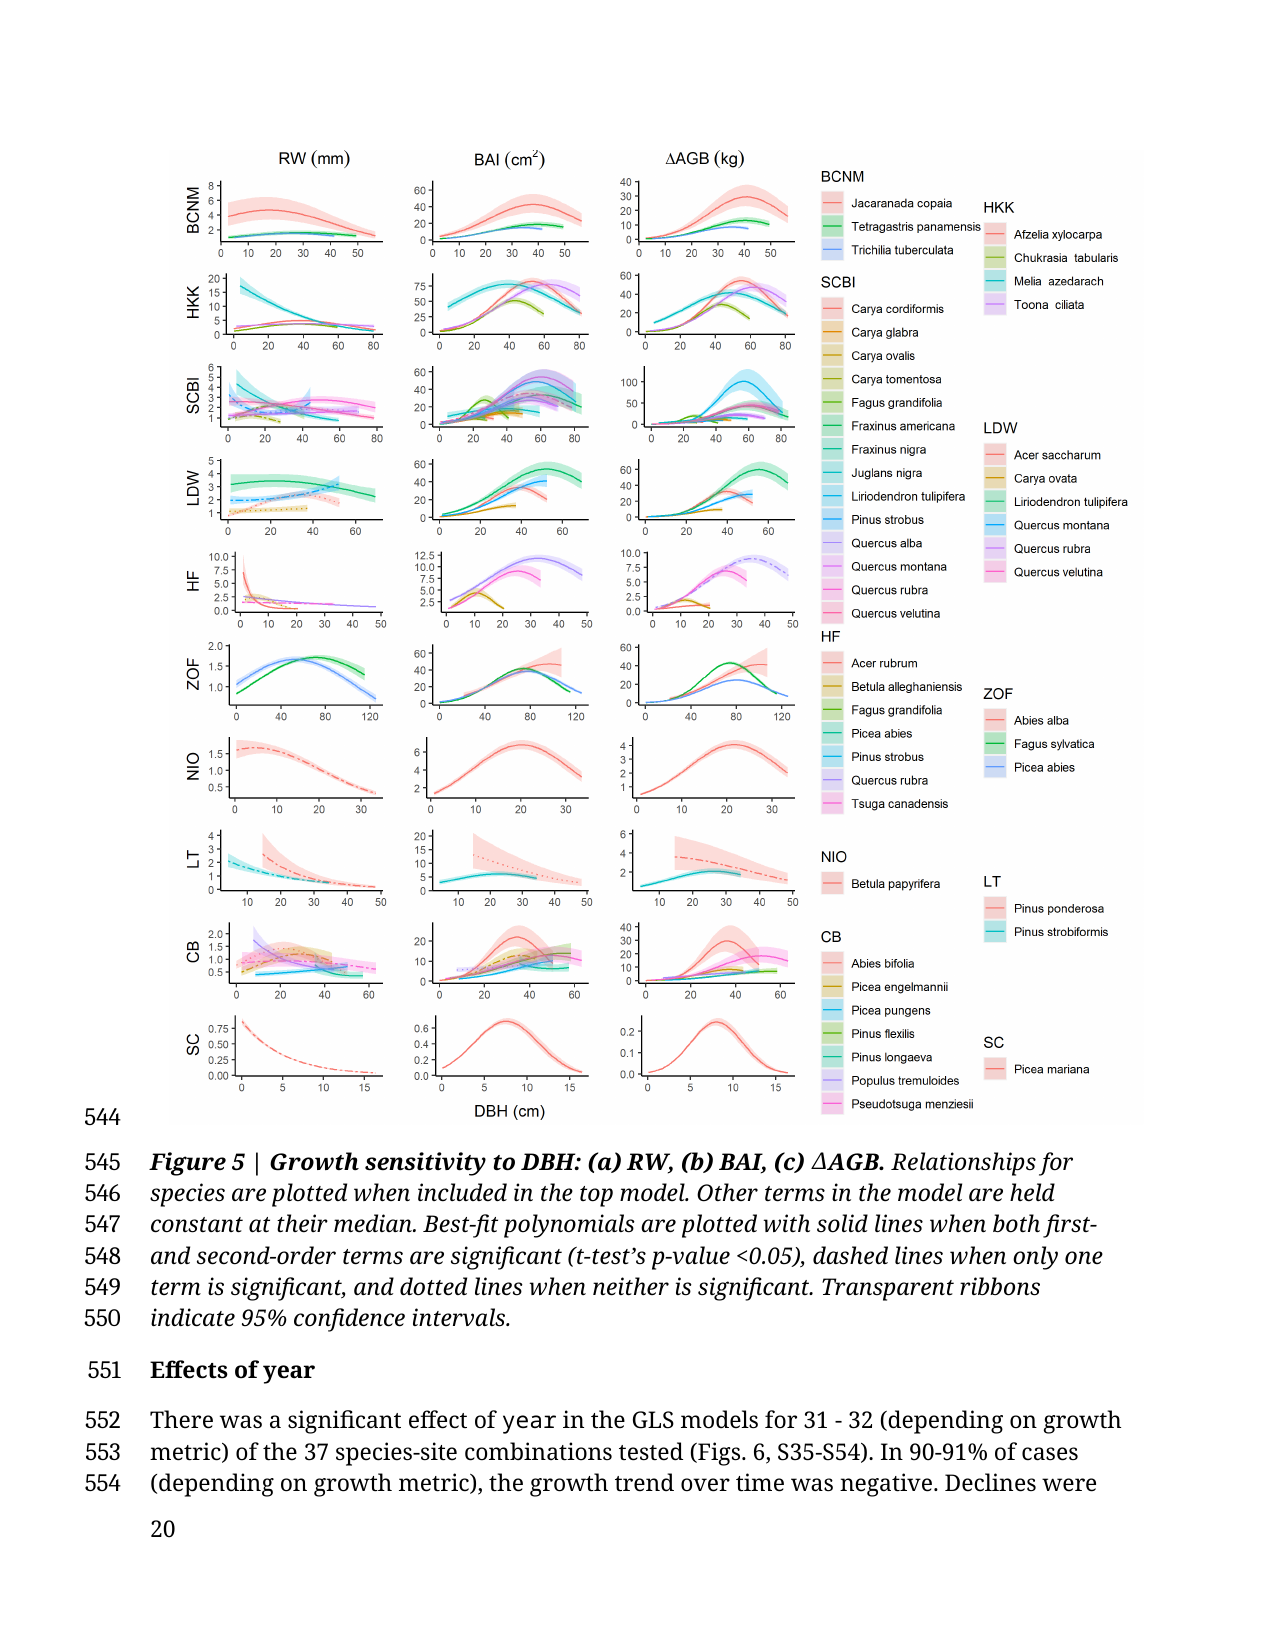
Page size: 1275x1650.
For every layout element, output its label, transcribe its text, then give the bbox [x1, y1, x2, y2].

text Figure 5 | Growth sensitivity to DBH: (a) RW, (b) BAI, (c) AGB. Relationships for species are plotted when included in the top model. Other terms in the model are held constant at their median. Best-fit polynomials are plotted with solid lines when both first- and second-order terms are significant (t-test’s p-value <0.05), dashed lines when only one term is significant, and dotted lines when neither is significant. Transparent ribbons indicate 95% confidence intervals. [150, 1146, 1125, 1333]
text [150, 1404, 1125, 1498]
subtitle Effects of year [150, 1354, 1125, 1385]
picture [168, 150, 1144, 1125]
